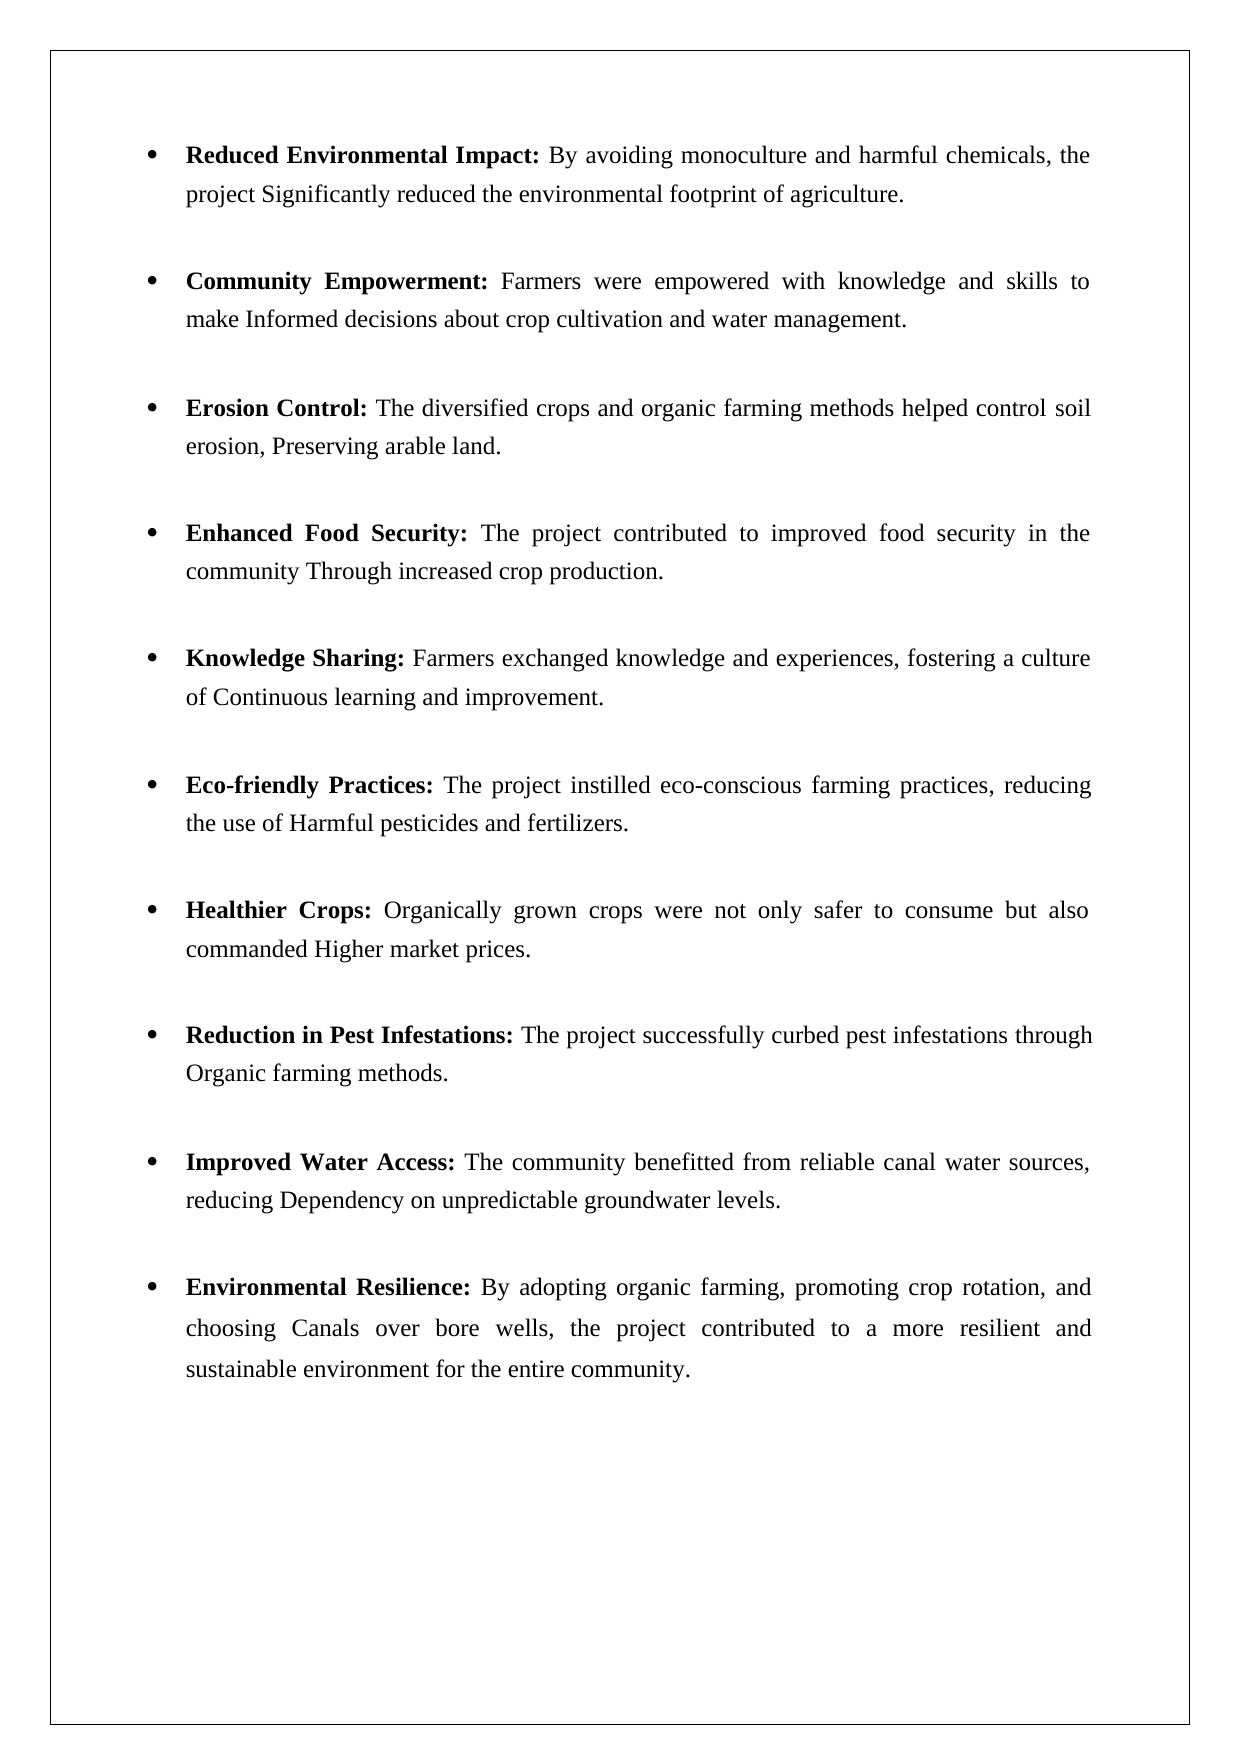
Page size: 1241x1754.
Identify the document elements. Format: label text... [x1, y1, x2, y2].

list Environmental Resilience: By adopting organic farming, promoting crop rotation, and choosing Canals over bore wells, the project contributed to a more resilient and sustainable environment for the entire community. [148, 1272, 1092, 1383]
list Community Empowerment: Farmers were empowered with knowledge and skills to make Informed decisions about crop cultivation and water management. [148, 266, 1090, 333]
list Erosion Control: The diversified crops and organic farming methods helped control soil erosion, Preserving arable land. [148, 393, 1091, 460]
list Reduction in Pest Infestations: The project successfully curbed pest infestations through Organic farming methods. [148, 1020, 1093, 1087]
list Reduced Environmental Impact: By avoiding monoculture and harmful chemicals, the project Significantly reduced the environmental footprint of agriculture. [148, 140, 1091, 208]
list Enhanced Food Security: The project contributed to improved food security in the community Through increased crop production. [148, 518, 1091, 585]
list Knowledge Sharing: Farmers exchanged knowledge and experiences, fostering a culture of Continuous learning and improvement. [148, 643, 1091, 711]
list Healthier Crops: Organically grown crops were not only safer to consume but also commanded Higher market prices. [148, 895, 1090, 963]
list Eco-friendly Practices: The project instilled eco-conscious farming practices, reducing the use of Harmful pesticides and fertilizers. [148, 770, 1092, 837]
list Improved Water Access: The community benefitted from reliable canal water sources, reducing Dependency on unpredictable groundwater levels. [148, 1147, 1091, 1214]
